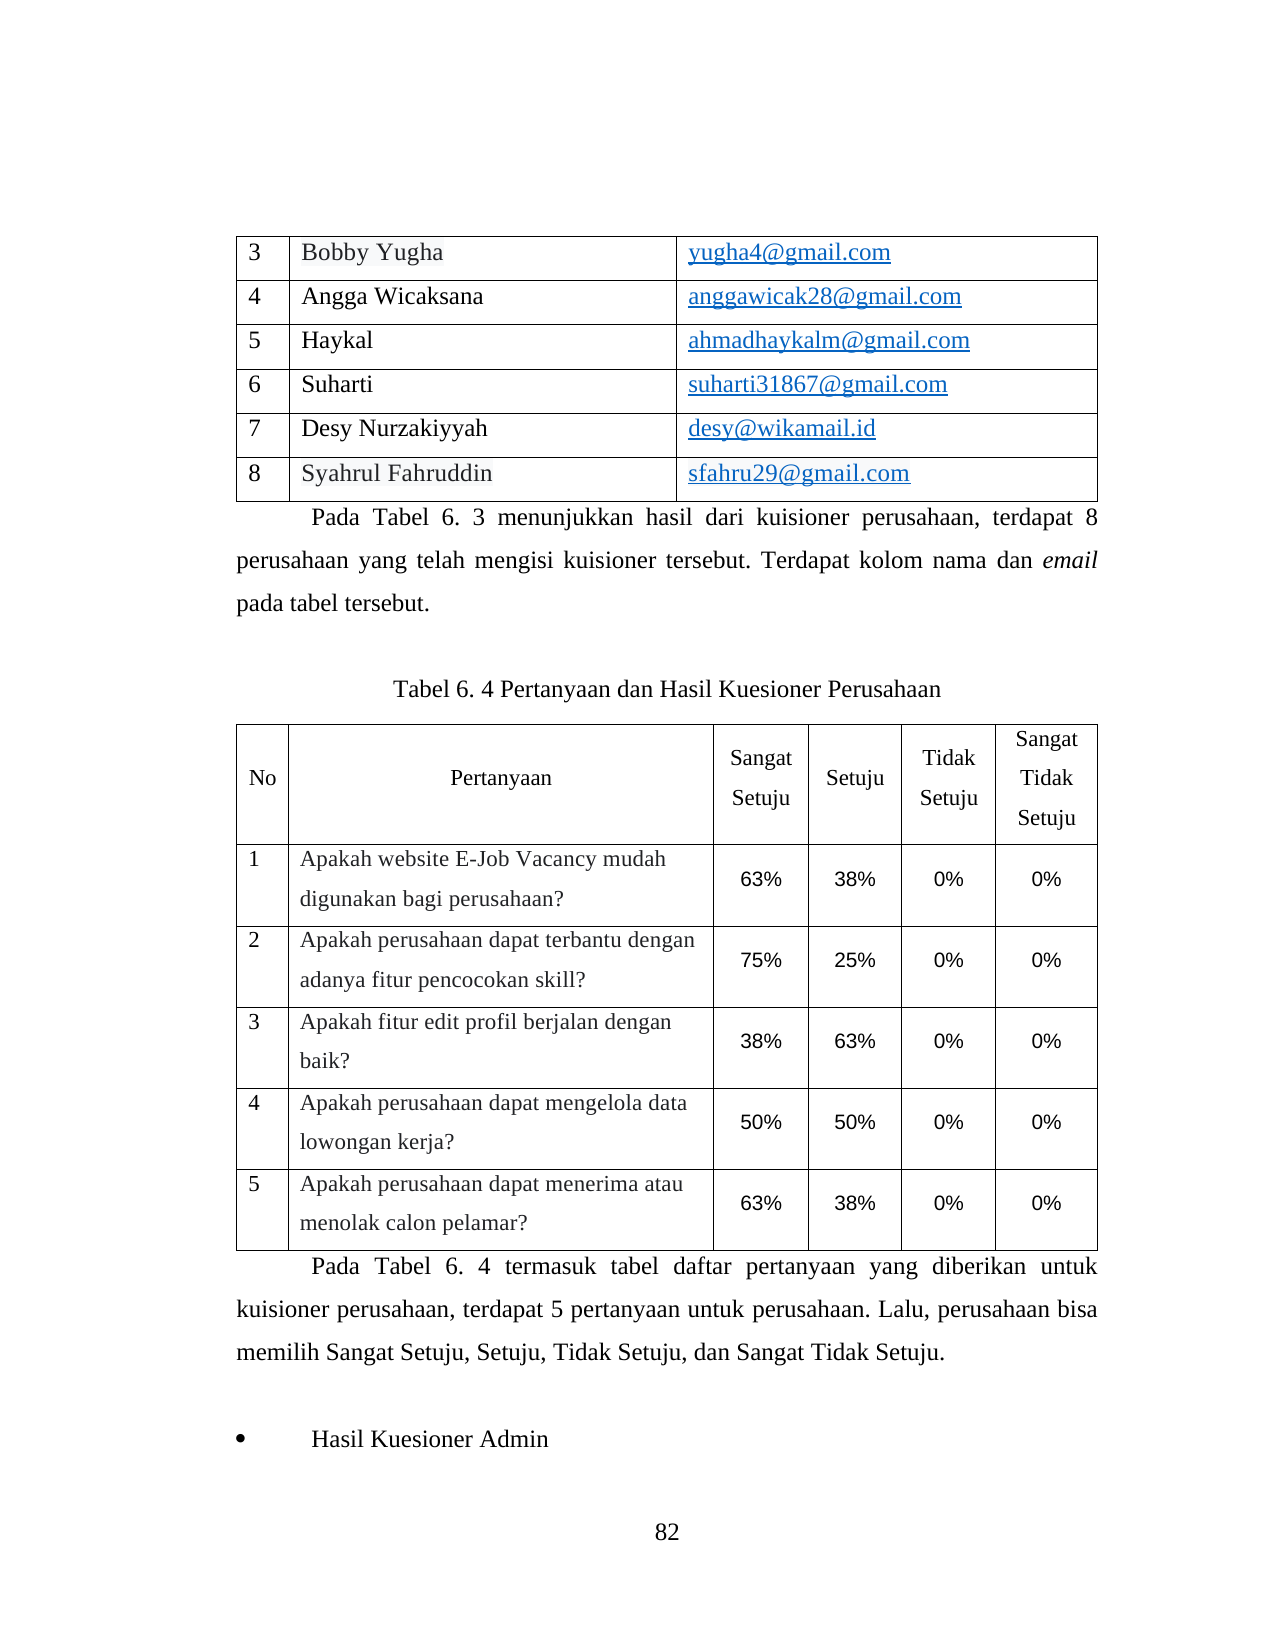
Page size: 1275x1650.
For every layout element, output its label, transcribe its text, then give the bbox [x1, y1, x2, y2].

table_cell 0% [996, 845, 1097, 926]
table_cell Syahrul Fahruddin [290, 458, 676, 501]
table_cell Suharti [290, 370, 676, 412]
table_header Pertanyaan [289, 725, 713, 844]
table_cell 3 [237, 237, 289, 280]
table_cell yugha4@gmail.com [677, 237, 1097, 280]
table_cell 4 [237, 1089, 288, 1169]
table_cell 0% [996, 927, 1097, 1007]
text Pada Tabel 6. 4 termasuk tabel daftar pertanyaan yang diberikan untuk kuisioner perusahaan, terdapat 5 pertanyaan untuk perusahaan. Lalu, perusahaan bisa memilih Sangat Setuju, Setuju, Tidak Setuju, dan Sangat Tidak Setuju. [236, 1251, 1098, 1366]
table_cell suharti31867@gmail.com [677, 370, 1097, 412]
table_cell 75% [714, 927, 808, 1007]
table_cell 6 [237, 370, 289, 412]
text Tabel 6. 4 Pertanyaan dan Hasil Kuesioner Perusahaan [236, 674, 1098, 703]
table_cell anggawicak28@gmail.com [677, 281, 1097, 324]
table_cell 63% [714, 1170, 808, 1250]
table_cell 0% [902, 1170, 995, 1250]
table_cell Apakah perusahaan dapat menerima atau menolak calon pelamar? [289, 1170, 713, 1250]
table_cell Apakah perusahaan dapat terbantu dengan adanya fitur pencocokan skill? [289, 927, 713, 1007]
table_cell Angga Wicaksana [290, 281, 676, 324]
table_cell 0% [996, 1089, 1097, 1169]
table_cell 38% [714, 1008, 808, 1088]
table_cell 7 [237, 414, 289, 457]
table_cell Apakah fitur edit profil berjalan dengan baik? [289, 1008, 713, 1088]
table_cell 38% [809, 845, 901, 926]
table_cell desy@wikamail.id [677, 414, 1097, 457]
table_cell Desy Nurzakiyyah [290, 414, 676, 457]
text Pada Tabel 6. 3 menunjukkan hasil dari kuisioner perusahaan, terdapat 8 perusahaan yang telah mengisi kuisioner tersebut. Terdapat kolom nama dan email pada tabel tersebut. [236, 502, 1098, 617]
table_cell 8 [237, 458, 289, 501]
table_cell 4 [237, 281, 289, 324]
table_header Tidak Setuju [902, 725, 995, 844]
table_cell 50% [809, 1089, 901, 1169]
table_cell 50% [714, 1089, 808, 1169]
table_cell 25% [809, 927, 901, 1007]
table_cell 0% [902, 1089, 995, 1169]
list Hasil Kuesioner Admin [236, 1424, 1098, 1452]
table_header Sangat Tidak Setuju [996, 725, 1097, 844]
table_cell 2 [237, 927, 288, 1007]
table_cell 0% [902, 1008, 995, 1088]
table_cell 0% [902, 845, 995, 926]
table_cell Apakah website E-Job Vacancy mudah digunakan bagi perusahaan? [289, 845, 713, 926]
table_cell 0% [996, 1170, 1097, 1250]
table_cell 38% [809, 1170, 901, 1250]
table_cell 5 [237, 1170, 288, 1250]
table_cell sfahru29@gmail.com [677, 458, 1097, 501]
table_cell 63% [714, 845, 808, 926]
table_header Sangat Setuju [714, 725, 808, 844]
table_cell Apakah perusahaan dapat mengelola data lowongan kerja? [289, 1089, 713, 1169]
table_cell 5 [237, 325, 289, 368]
table_cell ahmadhaykalm@gmail.com [677, 325, 1097, 368]
table_cell Bobby Yugha [290, 237, 676, 280]
table_cell 0% [902, 927, 995, 1007]
table_header Setuju [809, 725, 901, 844]
table_cell 1 [237, 845, 288, 926]
table_cell 63% [809, 1008, 901, 1088]
table_header No [237, 725, 288, 844]
table_cell 0% [996, 1008, 1097, 1088]
table_cell 3 [237, 1008, 288, 1088]
table_cell Haykal [290, 325, 676, 368]
